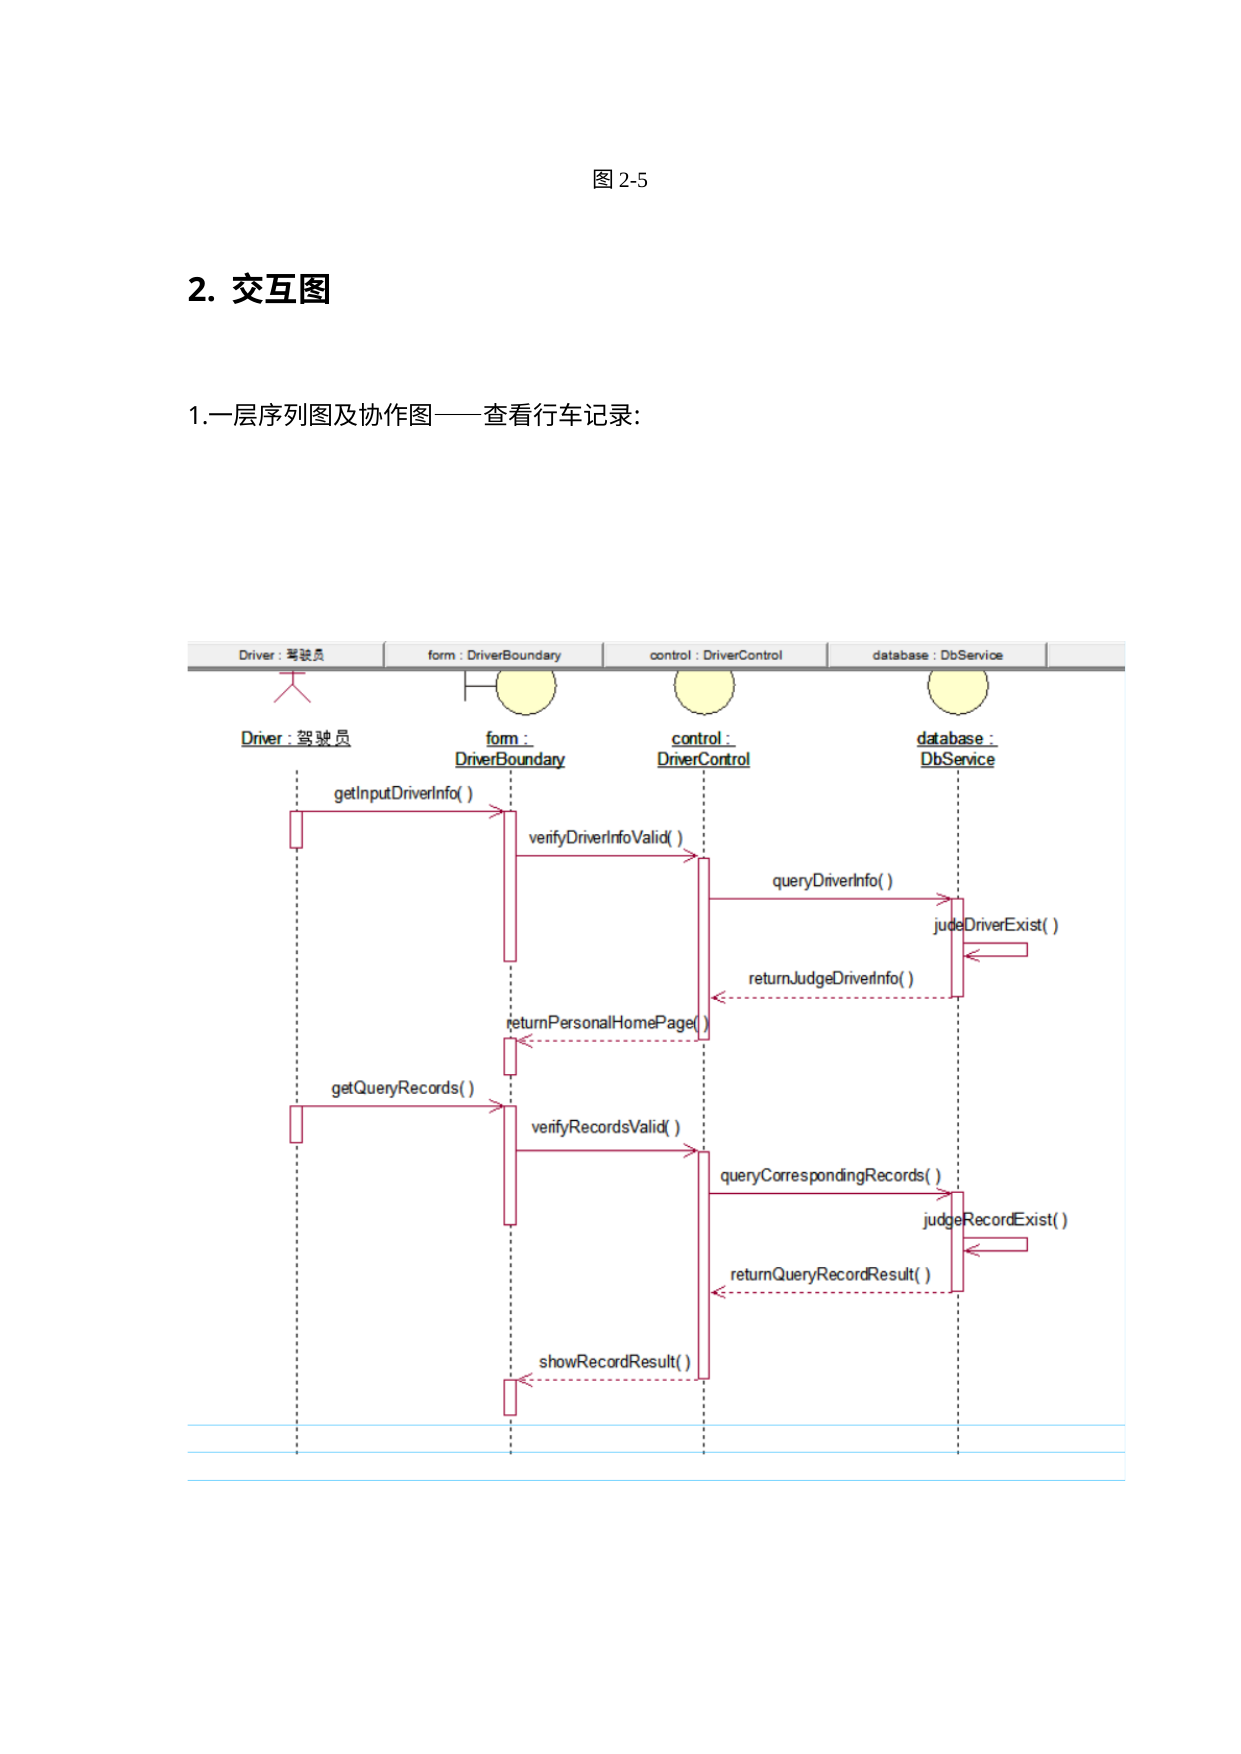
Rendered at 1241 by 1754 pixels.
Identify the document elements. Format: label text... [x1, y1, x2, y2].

subtitle 交互图 [187, 254, 1053, 319]
picture [187, 641, 1125, 1481]
text 图2-5 [187, 162, 1053, 194]
text 1.一层序列图及协作图——查看行车记录: [187, 381, 1053, 446]
